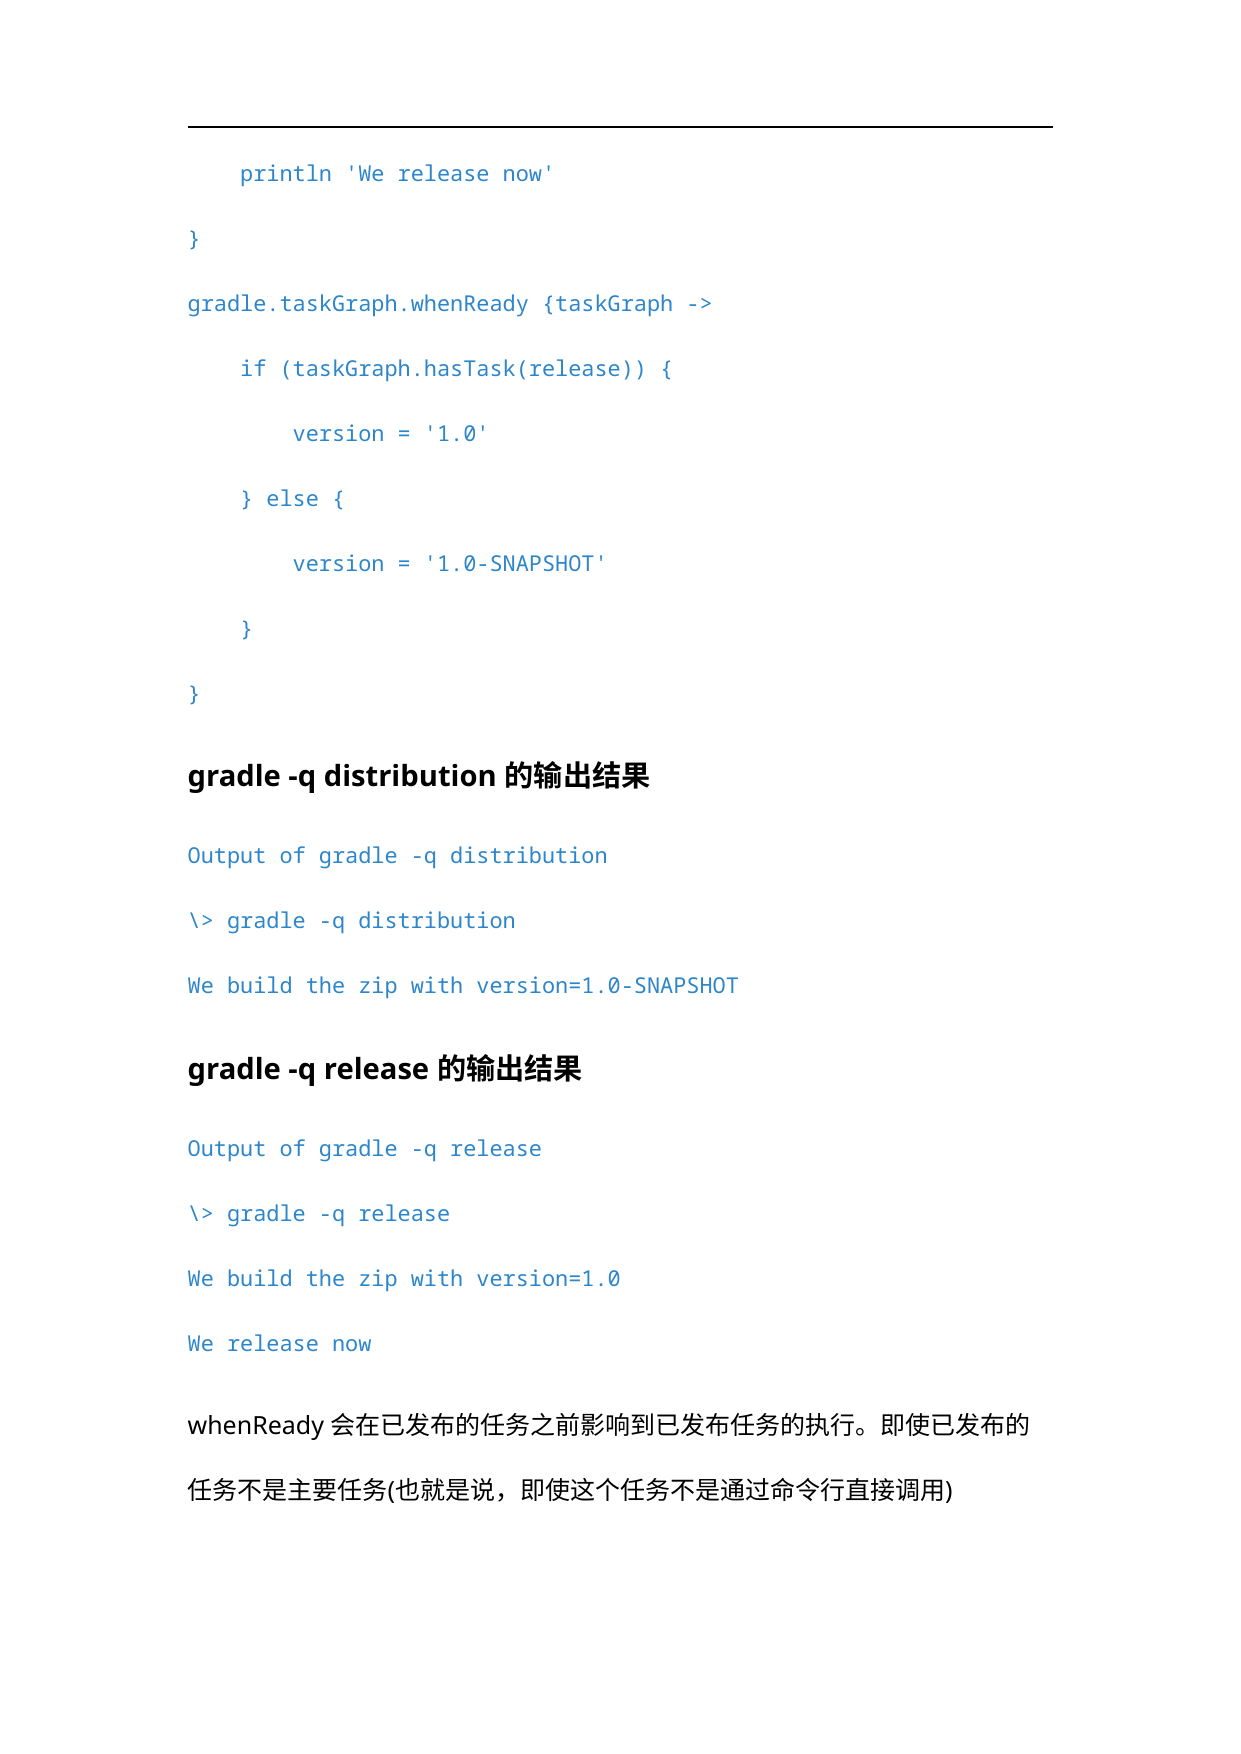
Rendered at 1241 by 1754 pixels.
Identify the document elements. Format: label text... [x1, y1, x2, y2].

text } [187, 676, 1053, 709]
text Output of gradle -q release [187, 1131, 1053, 1164]
text Output of gradle -q distribution [187, 839, 1053, 871]
text \> gradle -q distribution [187, 904, 1053, 936]
text We build the zip with version=1.0-SNAPSHOT [187, 969, 1053, 1001]
text } [187, 221, 1053, 254]
text } [187, 611, 1053, 644]
text gradle -q release 的输出结果 [187, 1034, 1053, 1099]
text version = '1.0' [187, 416, 1053, 449]
text gradle.taskGraph.whenReady {taskGraph -> [187, 286, 1053, 319]
text version = '1.0-SNAPSHOT' [187, 546, 1053, 579]
text gradle -q distribution 的输出结果 [187, 741, 1053, 806]
text } else { [187, 481, 1053, 514]
text \> gradle -q release [187, 1196, 1053, 1229]
text println 'We release now' [187, 156, 1053, 189]
text if (taskGraph.hasTask(release)) { [187, 351, 1053, 384]
text We release now [187, 1326, 1053, 1359]
text whenReady 会在已发布的任务之前影响到已发布任务的执行。即使已发布的任务不是主要任务(也就是说，即使这个任务不是通过命令行直接调用) [187, 1391, 1053, 1521]
text We build the zip with version=1.0 [187, 1261, 1053, 1294]
